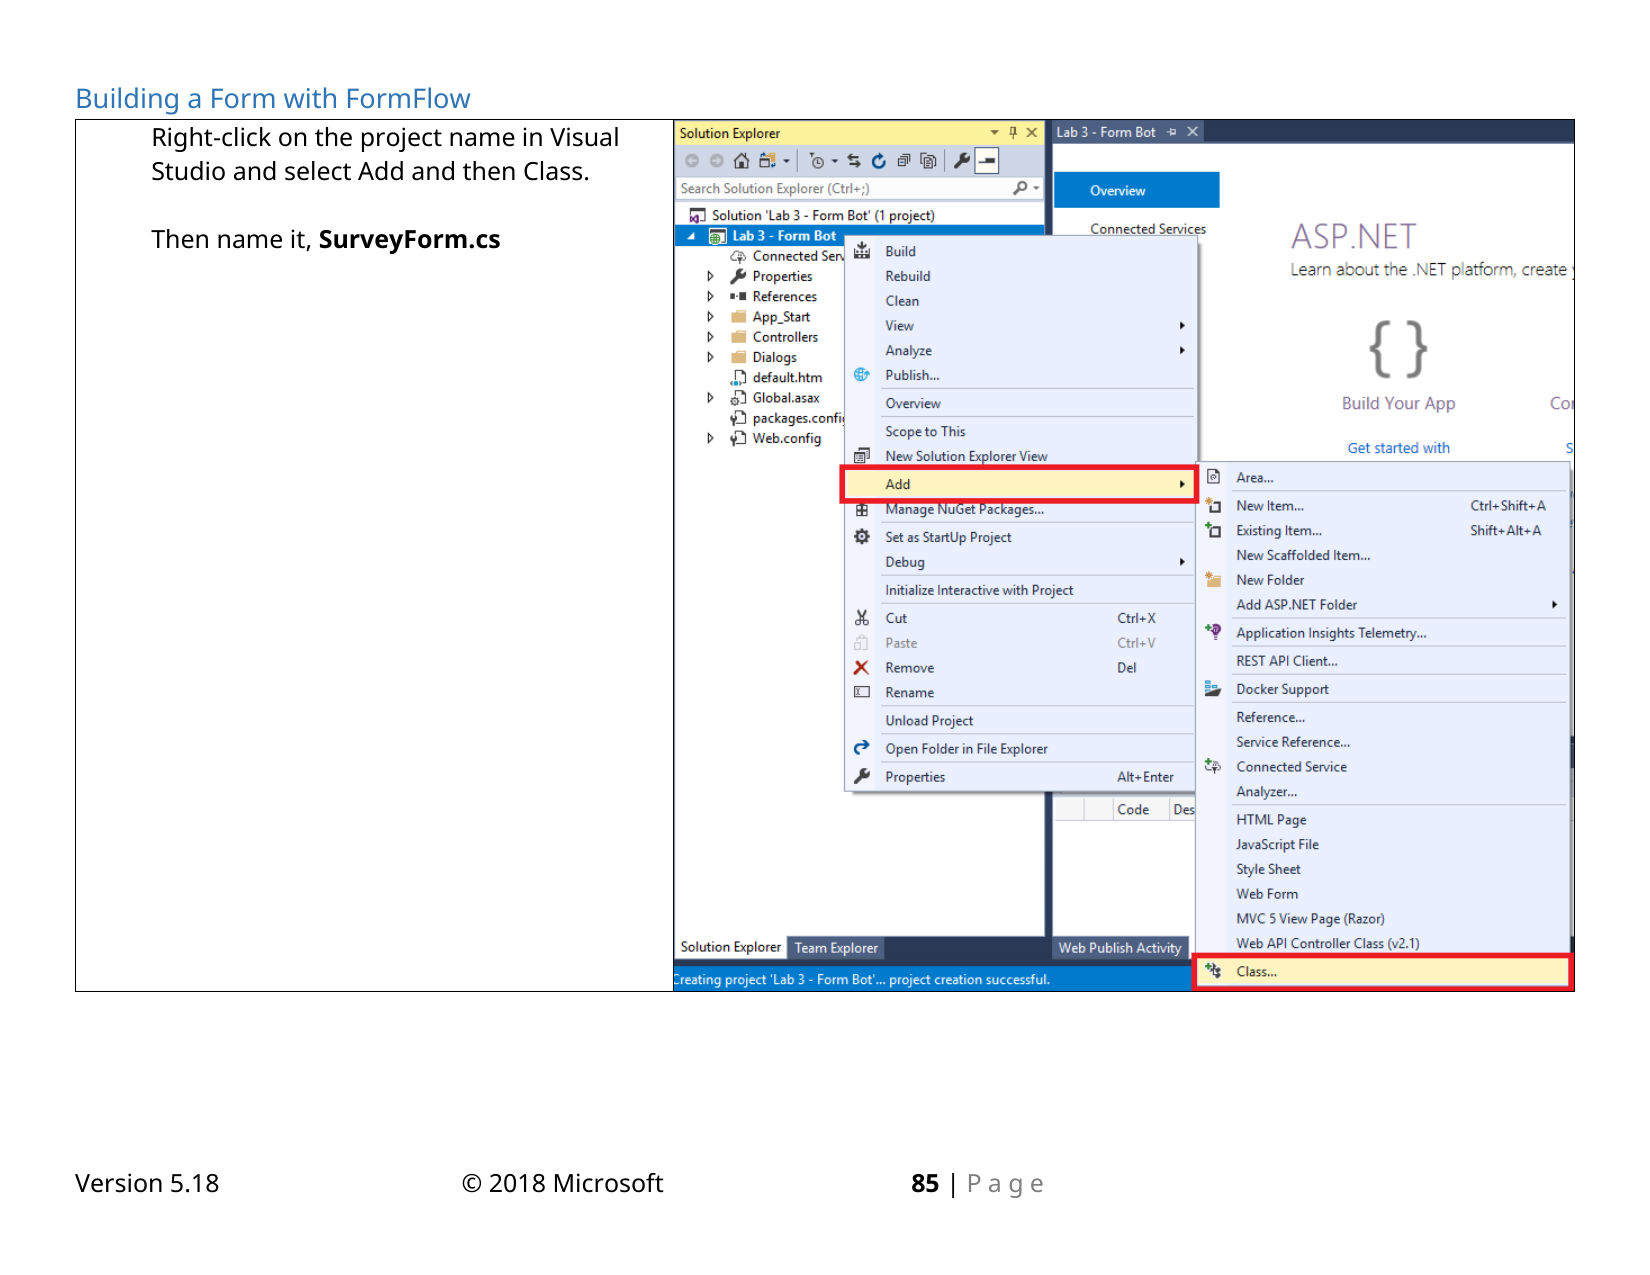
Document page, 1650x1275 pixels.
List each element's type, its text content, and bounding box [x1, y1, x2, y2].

subtitle Building a Form with FormFlow [75, 79, 1575, 116]
picture [673, 120, 1574, 991]
table_header Right-click on the project name in Visual Studio and select Add and then Class. Then name it, SurveyForm.cs [76, 120, 673, 991]
